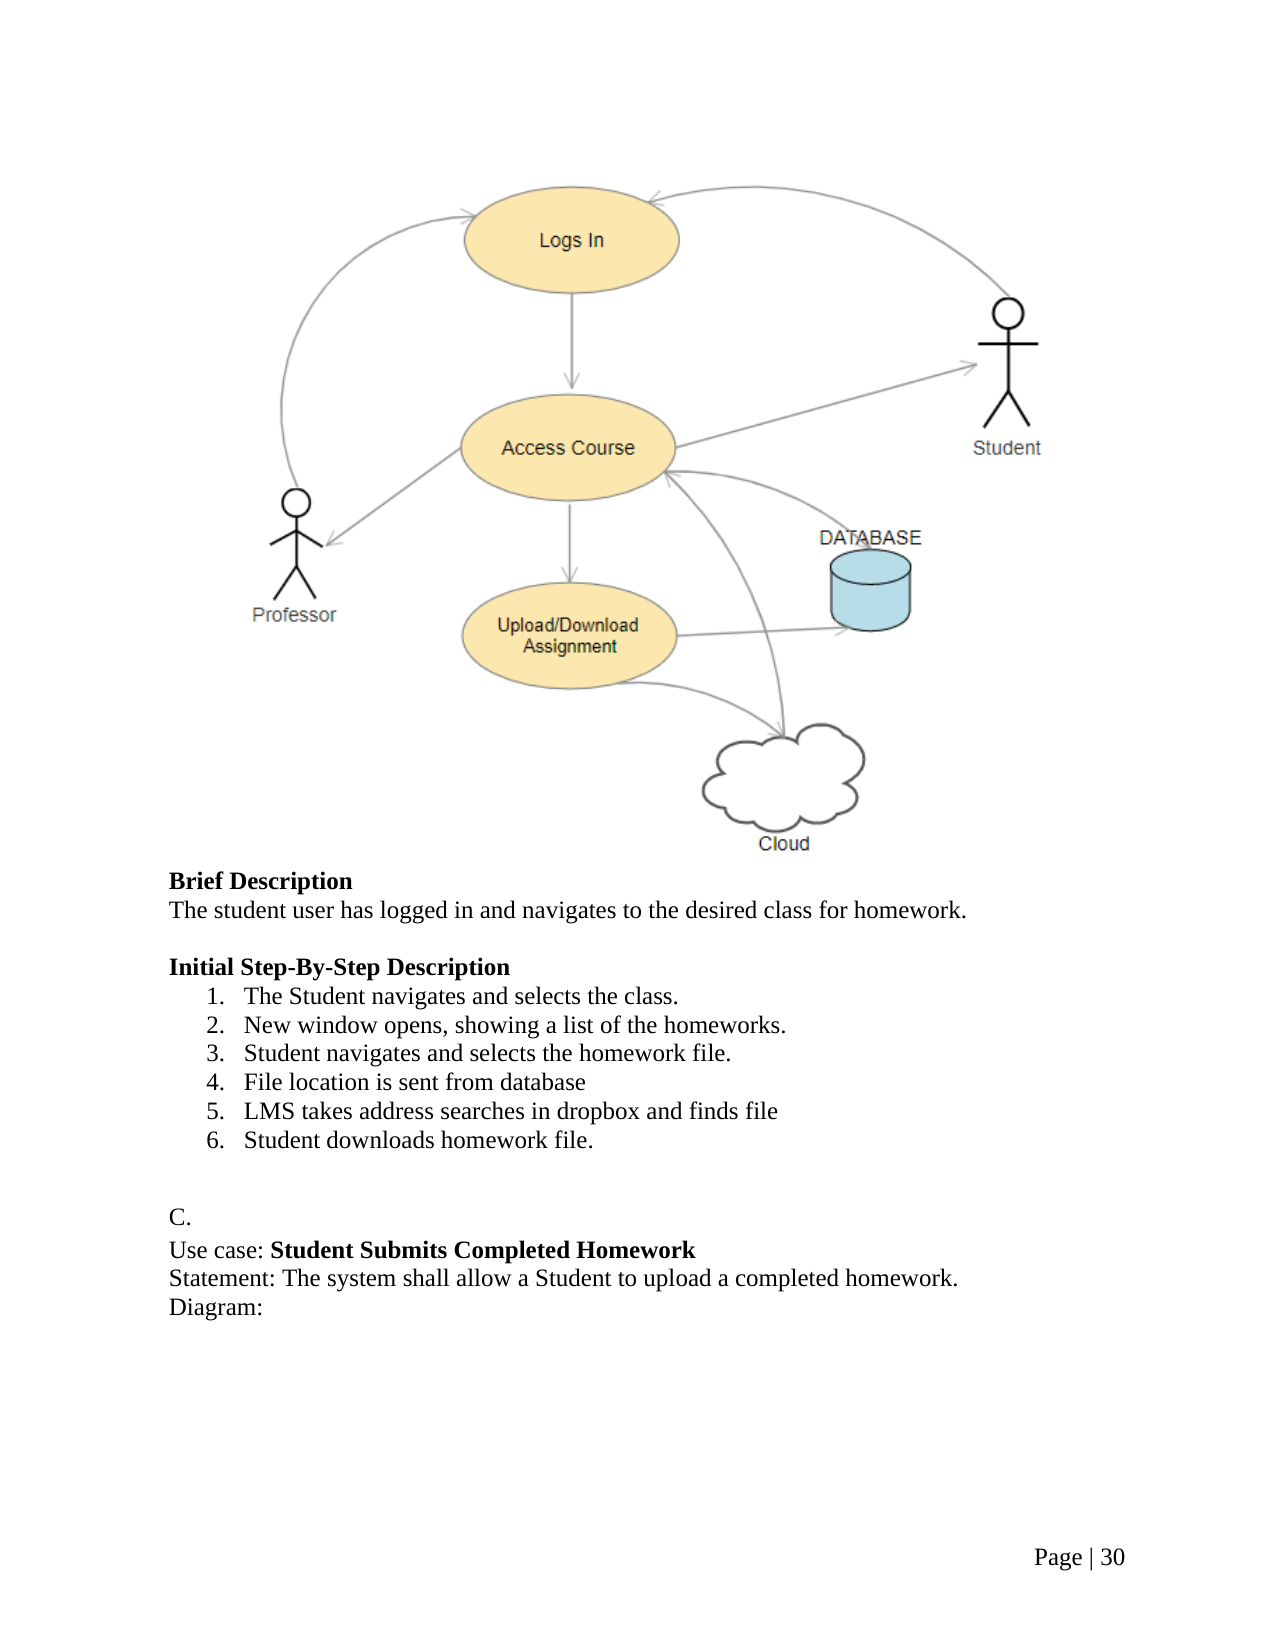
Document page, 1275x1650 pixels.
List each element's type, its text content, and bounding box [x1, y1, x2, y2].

text Initial Step-By-Step Description [169, 952, 1125, 981]
picture [168, 150, 1070, 866]
text Use case: Student Submits Completed Homework [169, 1235, 1125, 1263]
list New window opens, showing a list of the homeworks. [206, 1010, 1125, 1038]
list The Student navigates and selects the class. [206, 981, 1125, 1010]
list LMS takes address searches in dropbox and finds file [206, 1096, 1125, 1125]
list Student downloads homework file. [206, 1125, 1125, 1153]
text C. [169, 1202, 1050, 1230]
text The student user has logged in and navigates to the desired class for homework. [169, 895, 1125, 923]
list File location is sent from database [206, 1067, 1125, 1096]
text Diagram: [169, 1292, 1125, 1321]
list Student navigates and selects the homework file. [206, 1038, 1125, 1067]
text Statement: The system shall allow a Student to upload a completed homework. [169, 1263, 1125, 1292]
text Brief Description [169, 866, 1125, 895]
